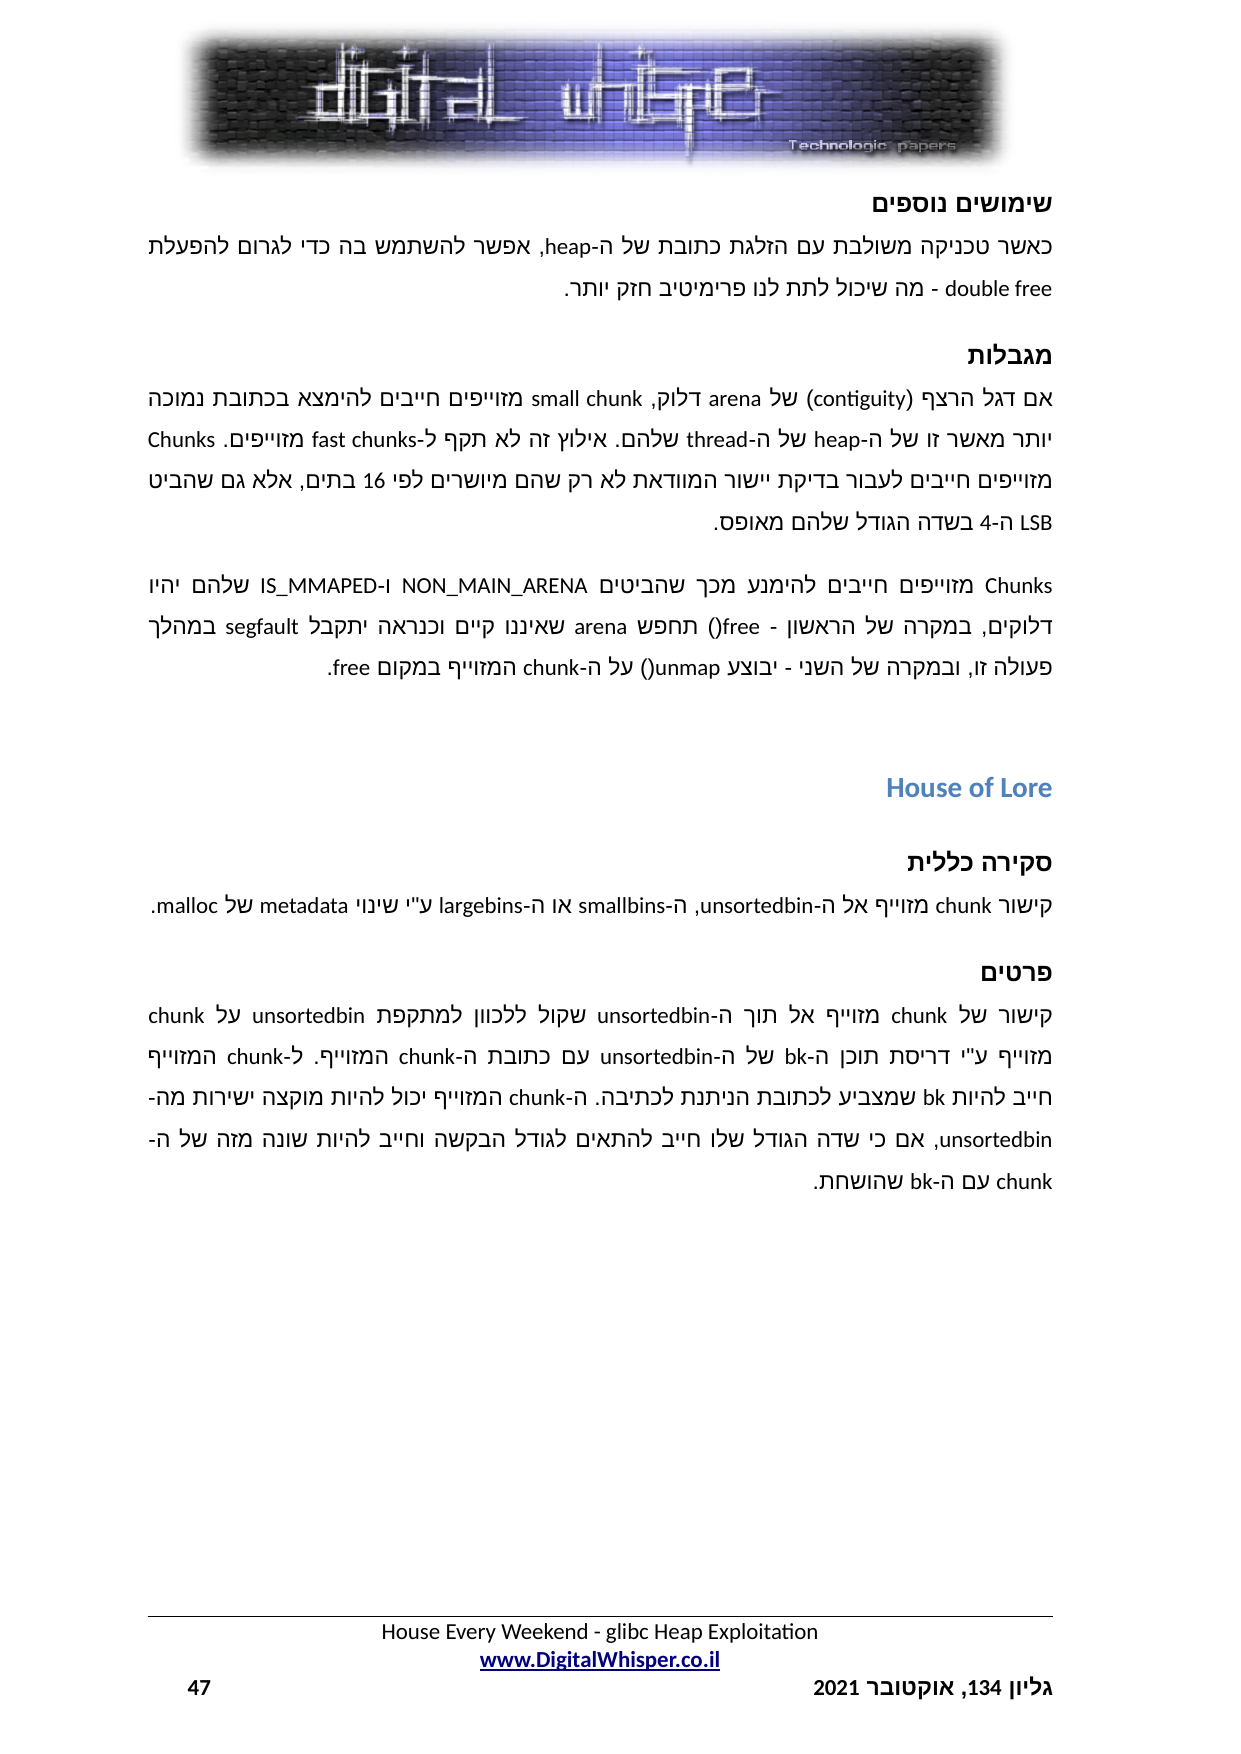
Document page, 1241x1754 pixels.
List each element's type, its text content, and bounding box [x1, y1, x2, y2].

text אם דגל הרצף (contiguity) של arena דלוק, small chunk מזוייפים חייבים להימצא בכתובת נמוכה יותר מאשר זו של ה-heap של ה-thread שלהם. אילוץ זה לא תקף ל-fast chunks מזוייפים. Chunks מזוייפים חייבים לעבור בדיקת יישור המוודאת לא רק שהם מיושרים לפי 16 בתים, אלא גם שהביט LSB ה-4 בשדה הגודל שלהם מאופס. [148, 384, 1053, 536]
text קישור של chunk מזוייף אל תוך ה-unsortedbin שקול ללכוון למתקפת unsortedbin על chunk מזוייף ע"י דריסת תוכן ה-bk של ה-unsortedbin עם כתובת ה-chunk המזוייף. ל-chunk המזוייף חייב להיות bk שמצביע לכתובת הניתנת לכתיבה. ה-chunk המזוייף יכול להיות מוקצה ישירות מה-unsortedbin, אם כי שדה הגודל שלו חייב להתאים לגודל הבקשה וחייב להיות שונה מזה של ה-chunk עם ה-bk שהושחת. [148, 1001, 1053, 1196]
picture [147, 19, 1047, 178]
text Chunks מזוייפים חייבים להימנע מכך שהביטים NON_MAIN_ARENA ו-IS_MMAPED שלהם יהיו דלוקים, במקרה של הראשון - free() תחפש arena שאיננו קיים וכנראה יתקבל segfault במהלך פעולה זו, ובמקרה של השני - יבוצע unmap() על ה-chunk המזוייף במקום free. [148, 571, 1053, 681]
text סקירה כללית [148, 848, 1053, 877]
text קישור chunk מזוייף אל ה-unsortedbin, ה-smallbins או ה-largebins ע"י שינוי metadata של malloc. [148, 891, 1053, 919]
text פרטים [148, 958, 1053, 987]
text House of Lore [148, 769, 1053, 805]
text כאשר טכניקה משולבת עם הזלגת כתובת של ה-heap, אפשר להשתמש בה כדי לגרום להפעלת double free - מה שיכול לתת לנו פרימיטיב חזק יותר. [148, 232, 1053, 302]
text מגבלות [148, 341, 1053, 369]
text שימושים נוספים [148, 189, 1053, 217]
